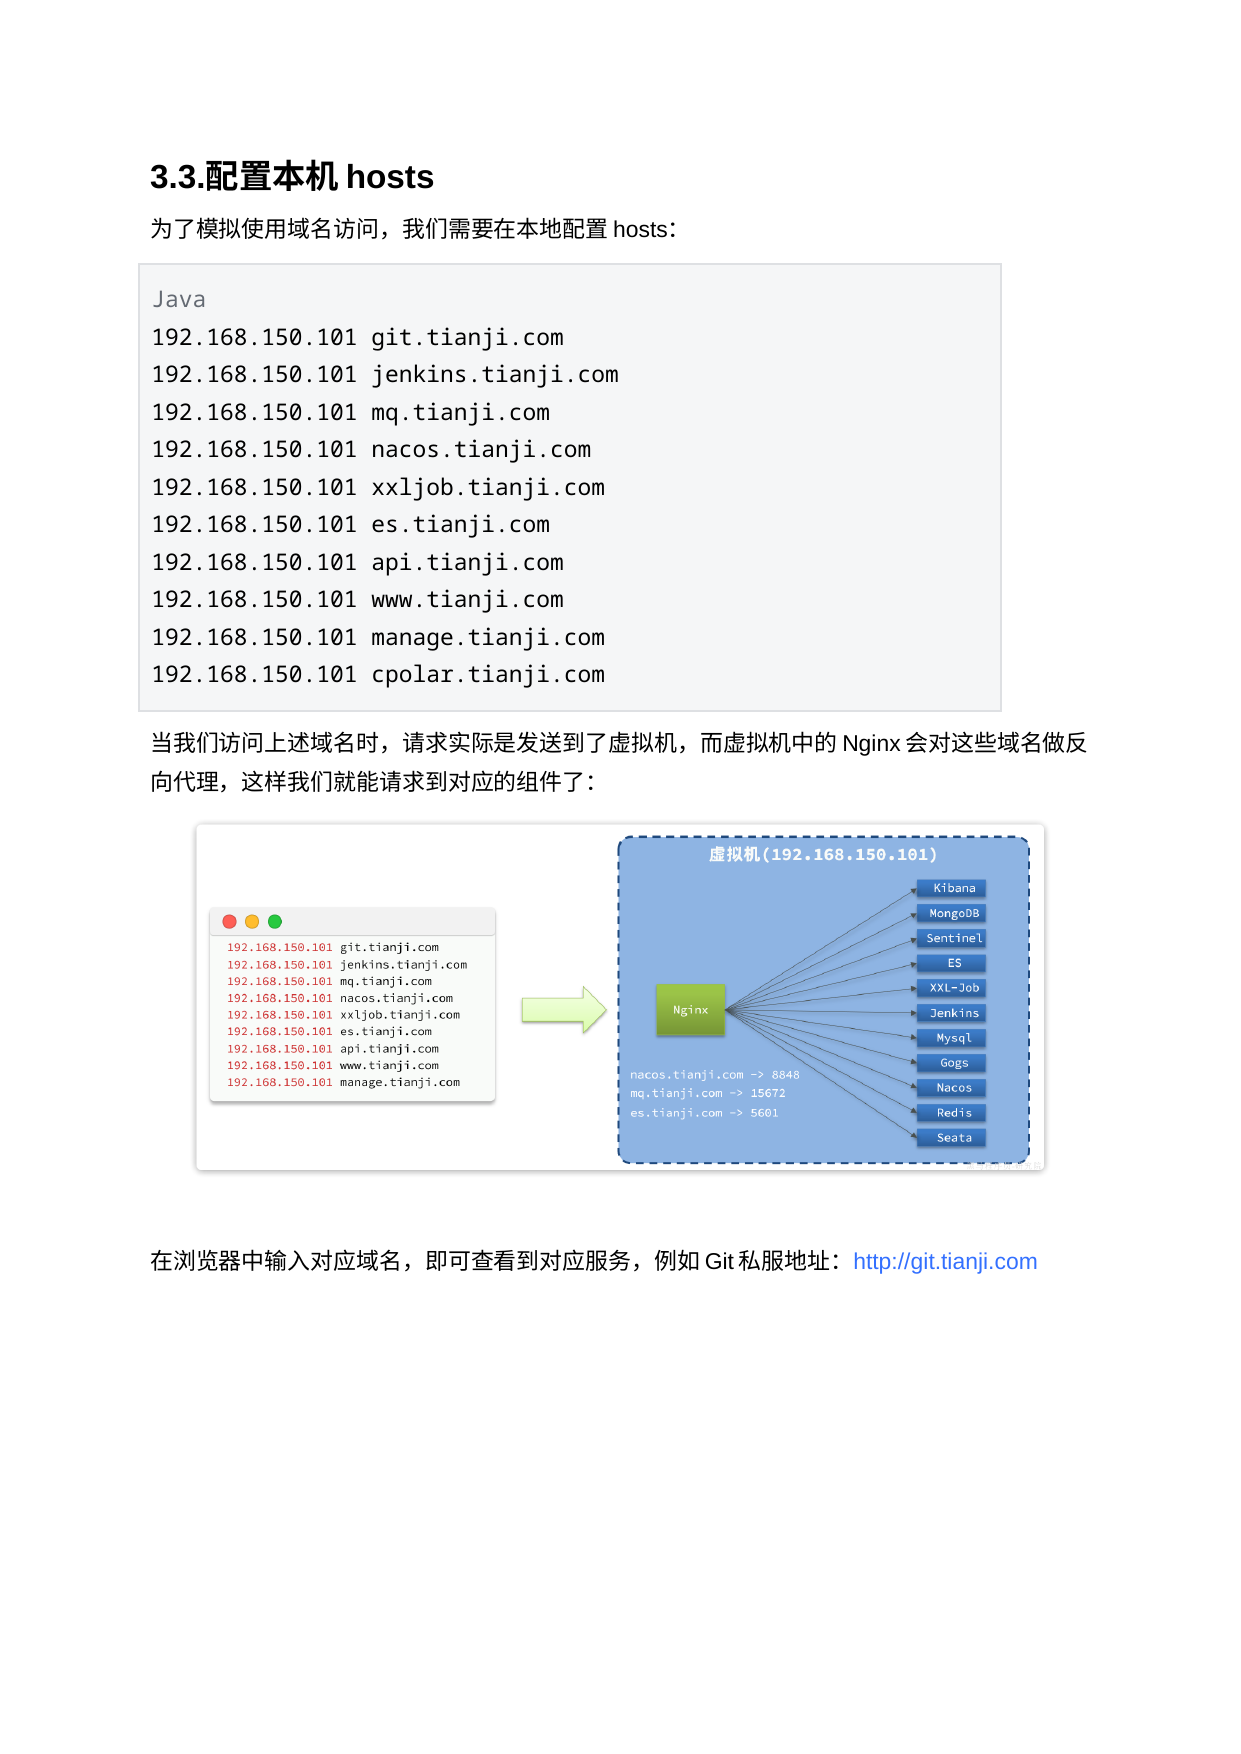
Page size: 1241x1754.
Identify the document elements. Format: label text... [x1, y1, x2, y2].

picture [188, 816, 1052, 1179]
text 在浏览器中输入对应域名，即可查看到对应服务，例如Git私服地址：http://git.tianji.com [150, 1243, 1090, 1276]
text 为了模拟使用域名访问，我们需要在本地配置hosts： [150, 211, 1090, 244]
table_header Java 192.168.150.101 git.tianji.com 192.168.150.101 jenkins.tianji.com 192.168.150.101 mq.tianji.com 192.168.150.101 nacos.tianji.com 192.168.150.101 xxljob.tianji.com 192.168.150.101 es.tianji.com 192.168.150.101 api.tianji.com 192.168.150.101 www.tianji.com 192.168.150.101 manage.tianji.com 192.168.150.101 cpolar.tianji.com [140, 265, 1000, 710]
text 当我们访问上述域名时，请求实际是发送到了虚拟机，而虚拟机中的Nginx会对这些域名做反向代理，这样我们就能请求到对应的组件了： [150, 724, 1090, 797]
